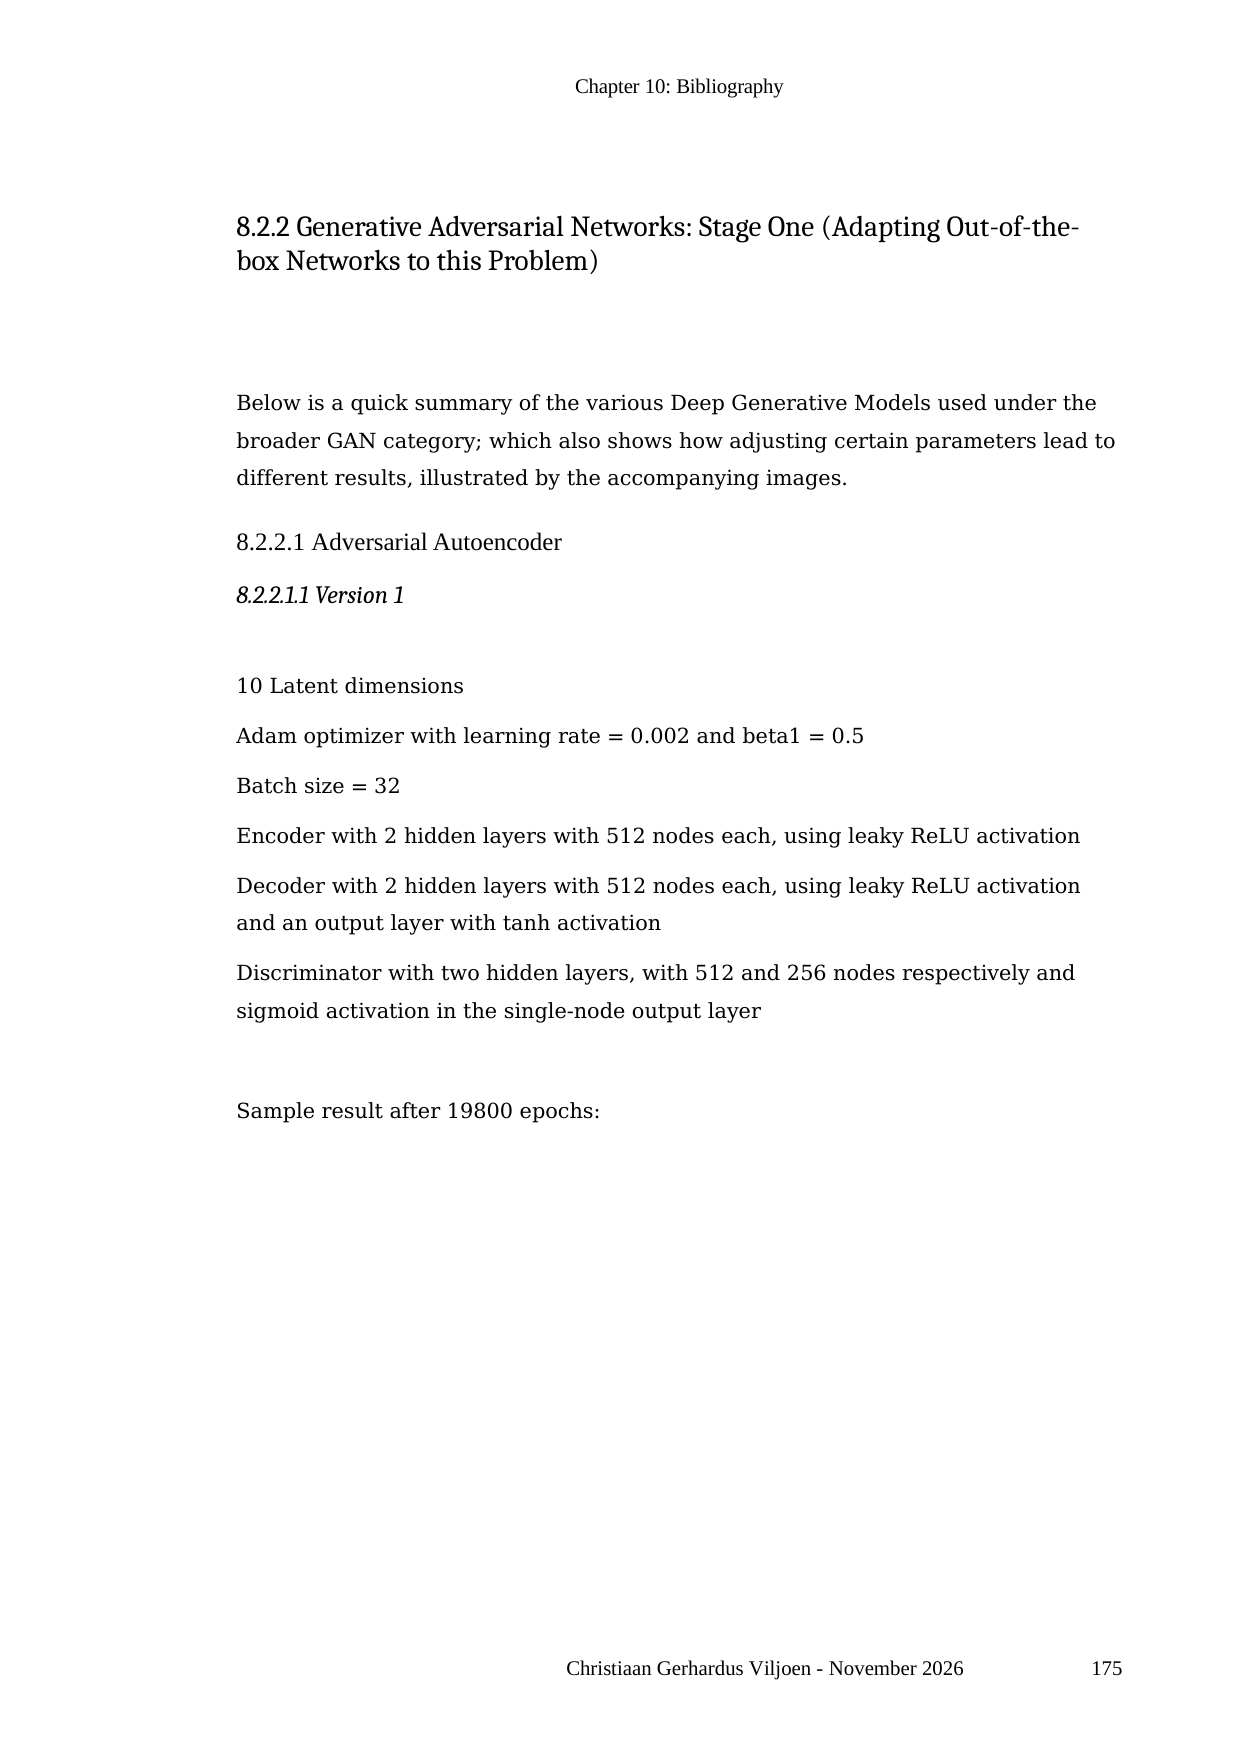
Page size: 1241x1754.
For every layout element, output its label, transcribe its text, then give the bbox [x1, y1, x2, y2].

subtitle Generative Adversarial Networks: Stage One (Adapting Out-of-the-box Networks to this Problem) [236, 210, 1122, 277]
text Decoder with 2 hidden layers with 512 nodes each, using leaky ReLU activation and an output layer with tanh activation [236, 872, 1122, 935]
text Adam optimizer with learning rate = 0.002 and beta1 = 0.5 [236, 722, 1122, 747]
text Batch size = 32 [236, 772, 1122, 797]
text Encoder with 2 hidden layers with 512 nodes each, using leaky ReLU activation [236, 822, 1122, 847]
text Sample result after 19800 epochs: [236, 1097, 1122, 1122]
text Below is a quick summary of the various Deep Generative Models used under the broader GAN category; which also shows how adjusting certain parameters lead to different results, illustrated by the accompanying images. [236, 390, 1122, 490]
subtitle Version 1 [236, 581, 1122, 610]
subtitle Adversarial Autoencoder [236, 527, 1122, 556]
text 10 Latent dimensions [236, 672, 1122, 697]
text Discriminator with two hidden layers, with 512 and 256 nodes respectively and sigmoid activation in the single-node output layer [236, 960, 1122, 1022]
